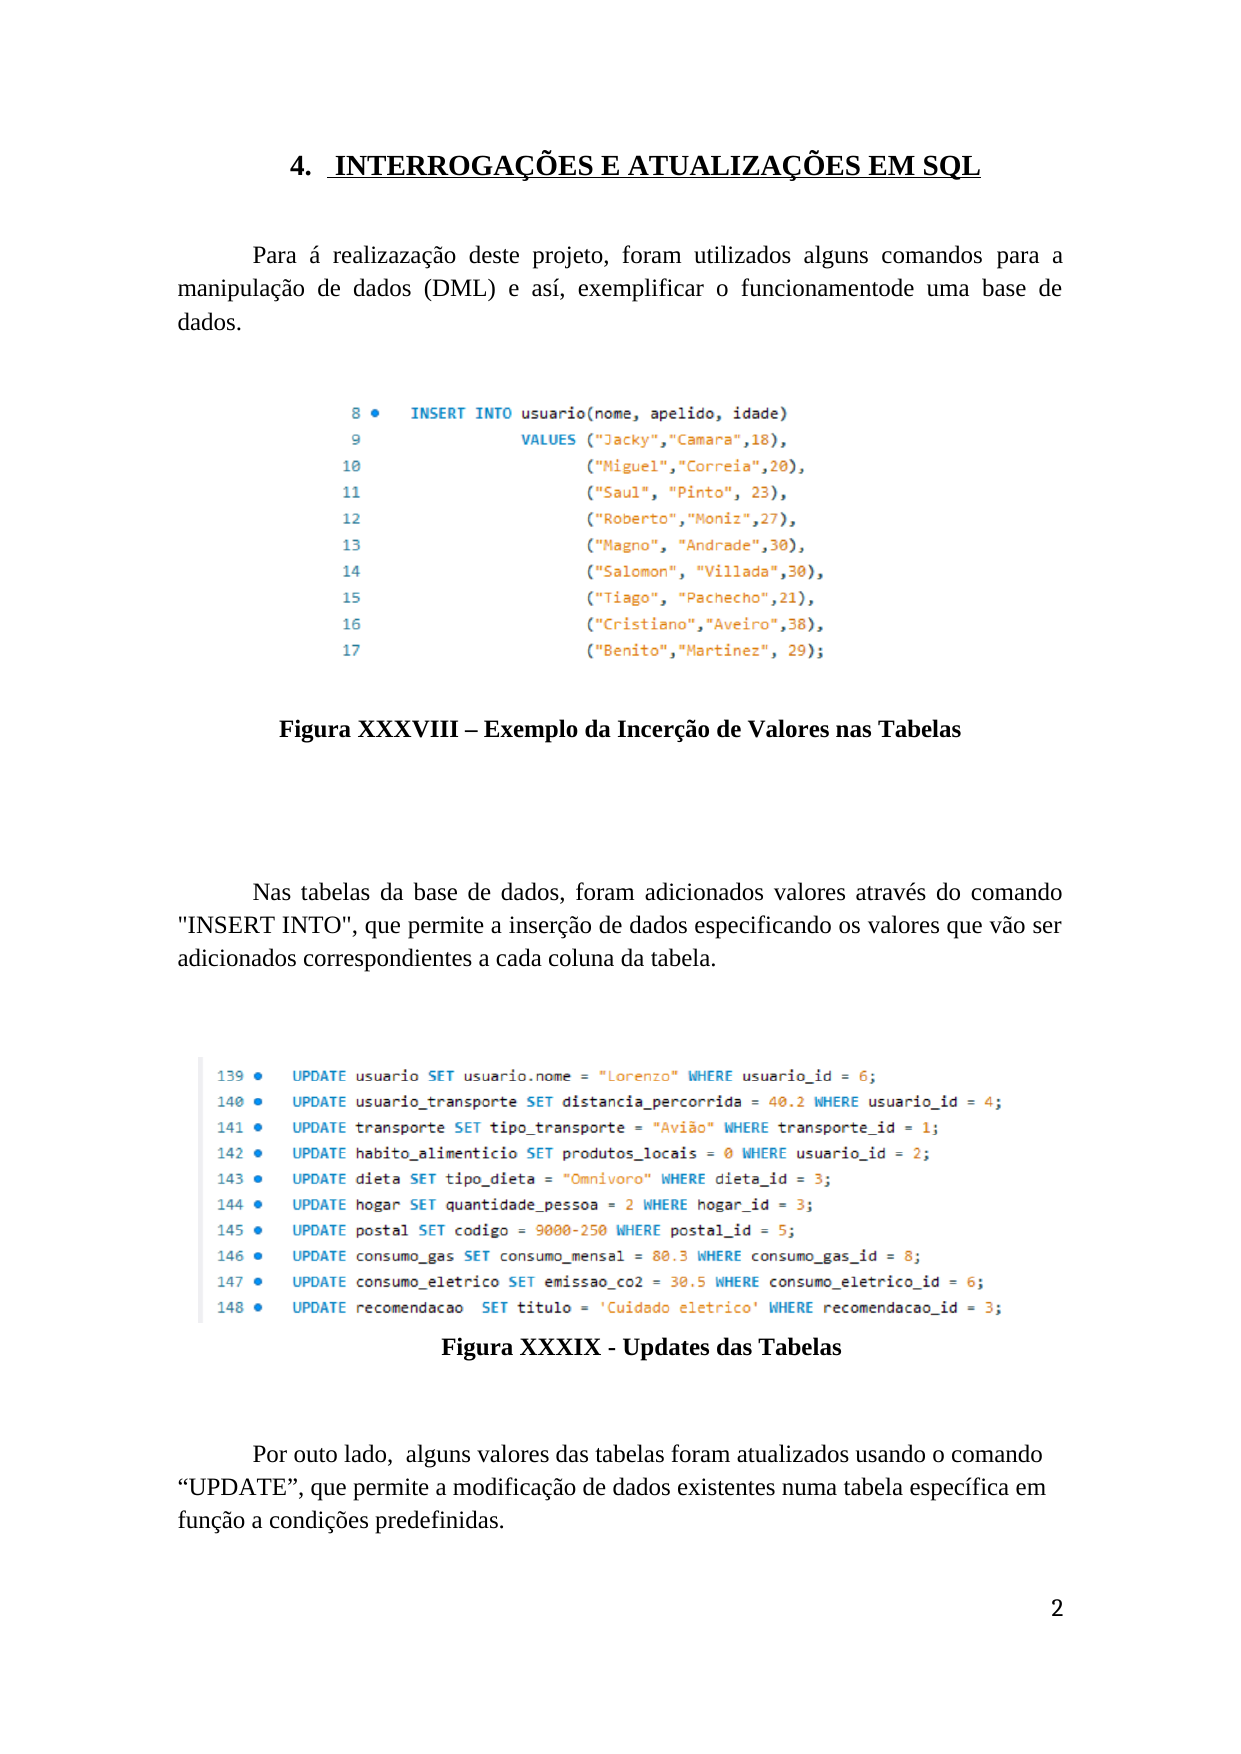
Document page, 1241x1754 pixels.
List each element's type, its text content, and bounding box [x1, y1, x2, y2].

text Por outo lado, alguns valores das tabelas foram atualizados usando o comando “UPDATE”, que permite a modificação de dados existentes numa tabela específica em função a condições predefinidas. [177, 1439, 1063, 1534]
text Para á realizazação deste projeto, foram utilizados alguns comandos para a manipulação de dados (DML) e así, exemplificar o funcionamentode uma base de dados. [177, 241, 1063, 335]
picture [323, 400, 917, 668]
picture [198, 1057, 1043, 1323]
text Nas tabelas da base de dados, foram adicionados valores através do comando "INSERT INTO", que permite a inserção de dados especificando os valores que vão ser adicionados correspondientes a cada coluna da tabela. [177, 877, 1063, 972]
subtitle INTERROGAÇÕES E ATUALIZAÇÕES EM SQL [290, 148, 1063, 181]
